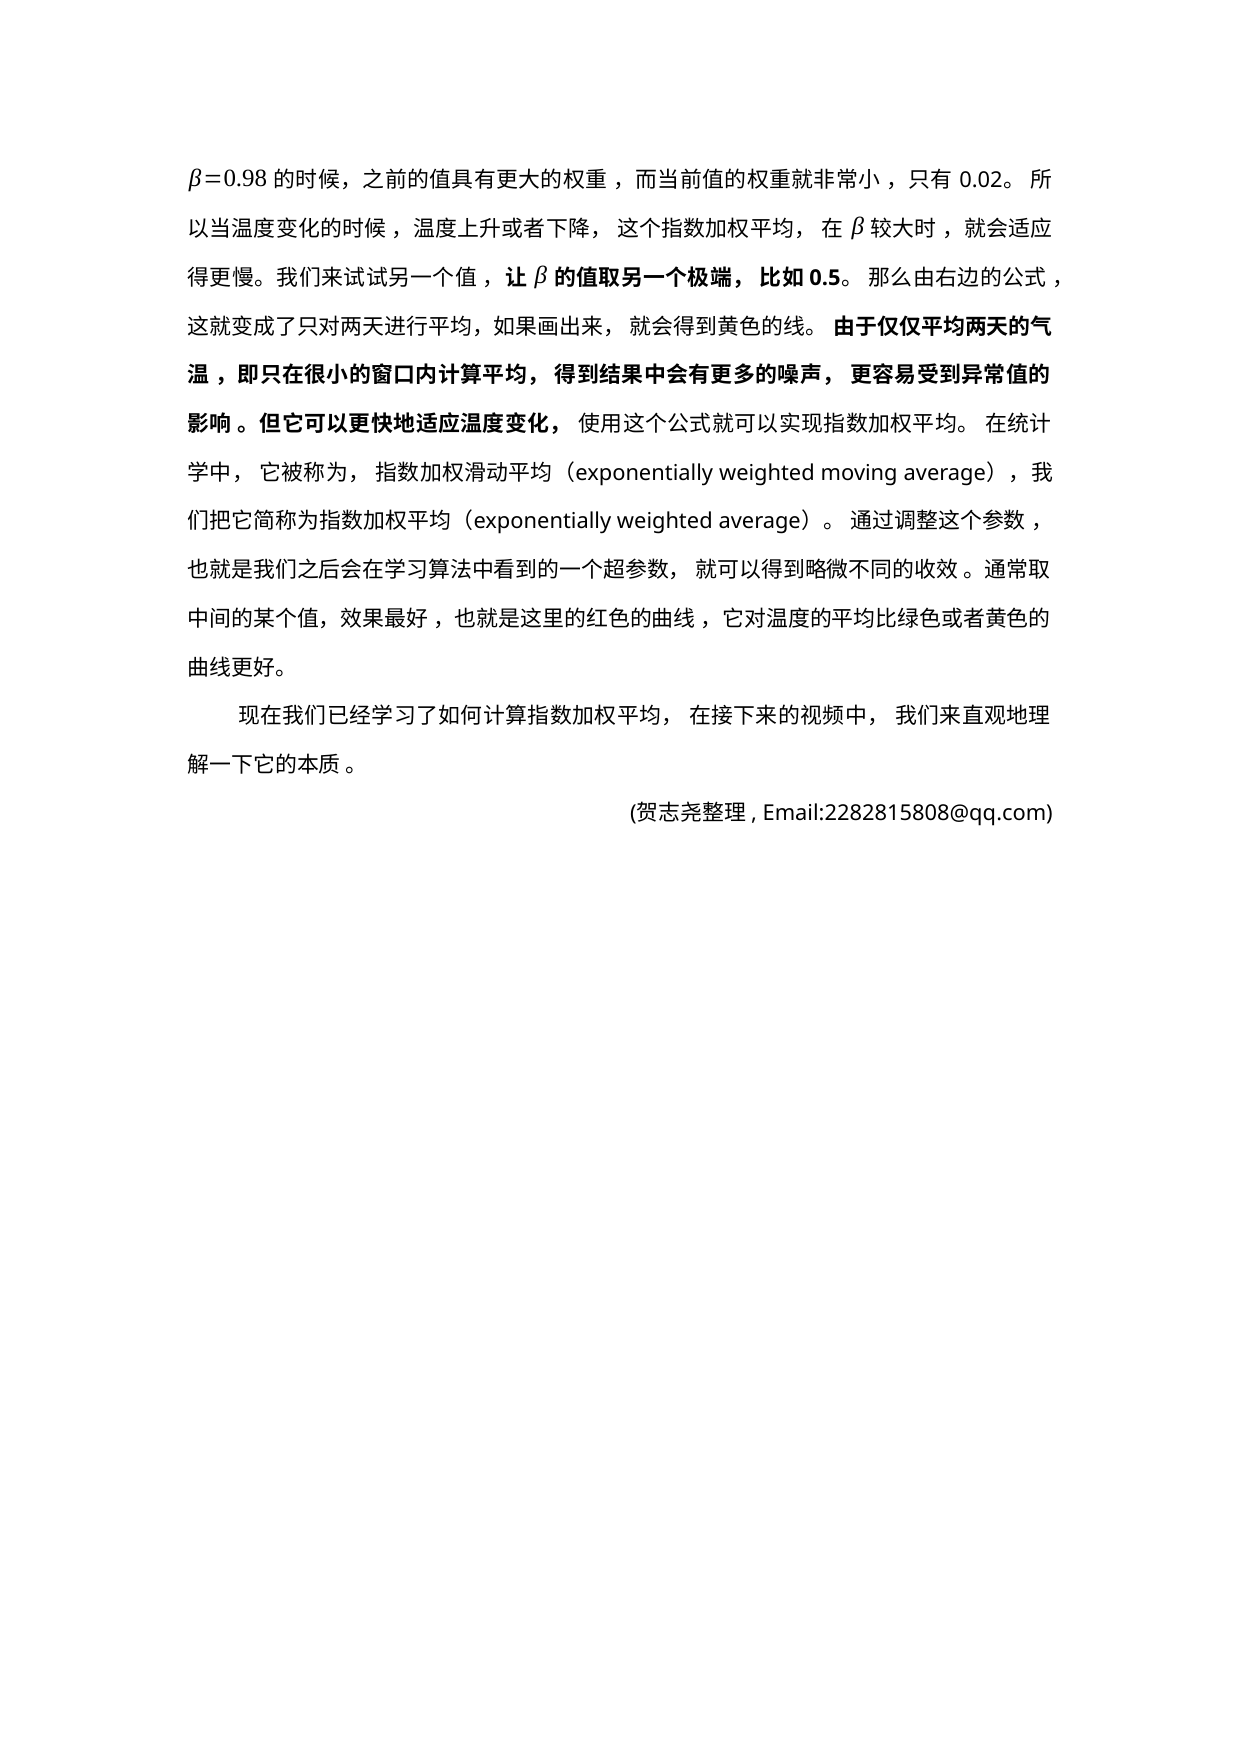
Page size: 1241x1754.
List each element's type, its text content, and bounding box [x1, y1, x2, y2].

text (贺志尧整理 , Email:2282815808@qq.com) [187, 795, 1053, 827]
list 现在我们已经学习了如何计算指数加权平均， 在接下来的视频中， 我们来直观地理解一下它的本质 。 [187, 698, 1053, 779]
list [187, 162, 1053, 682]
